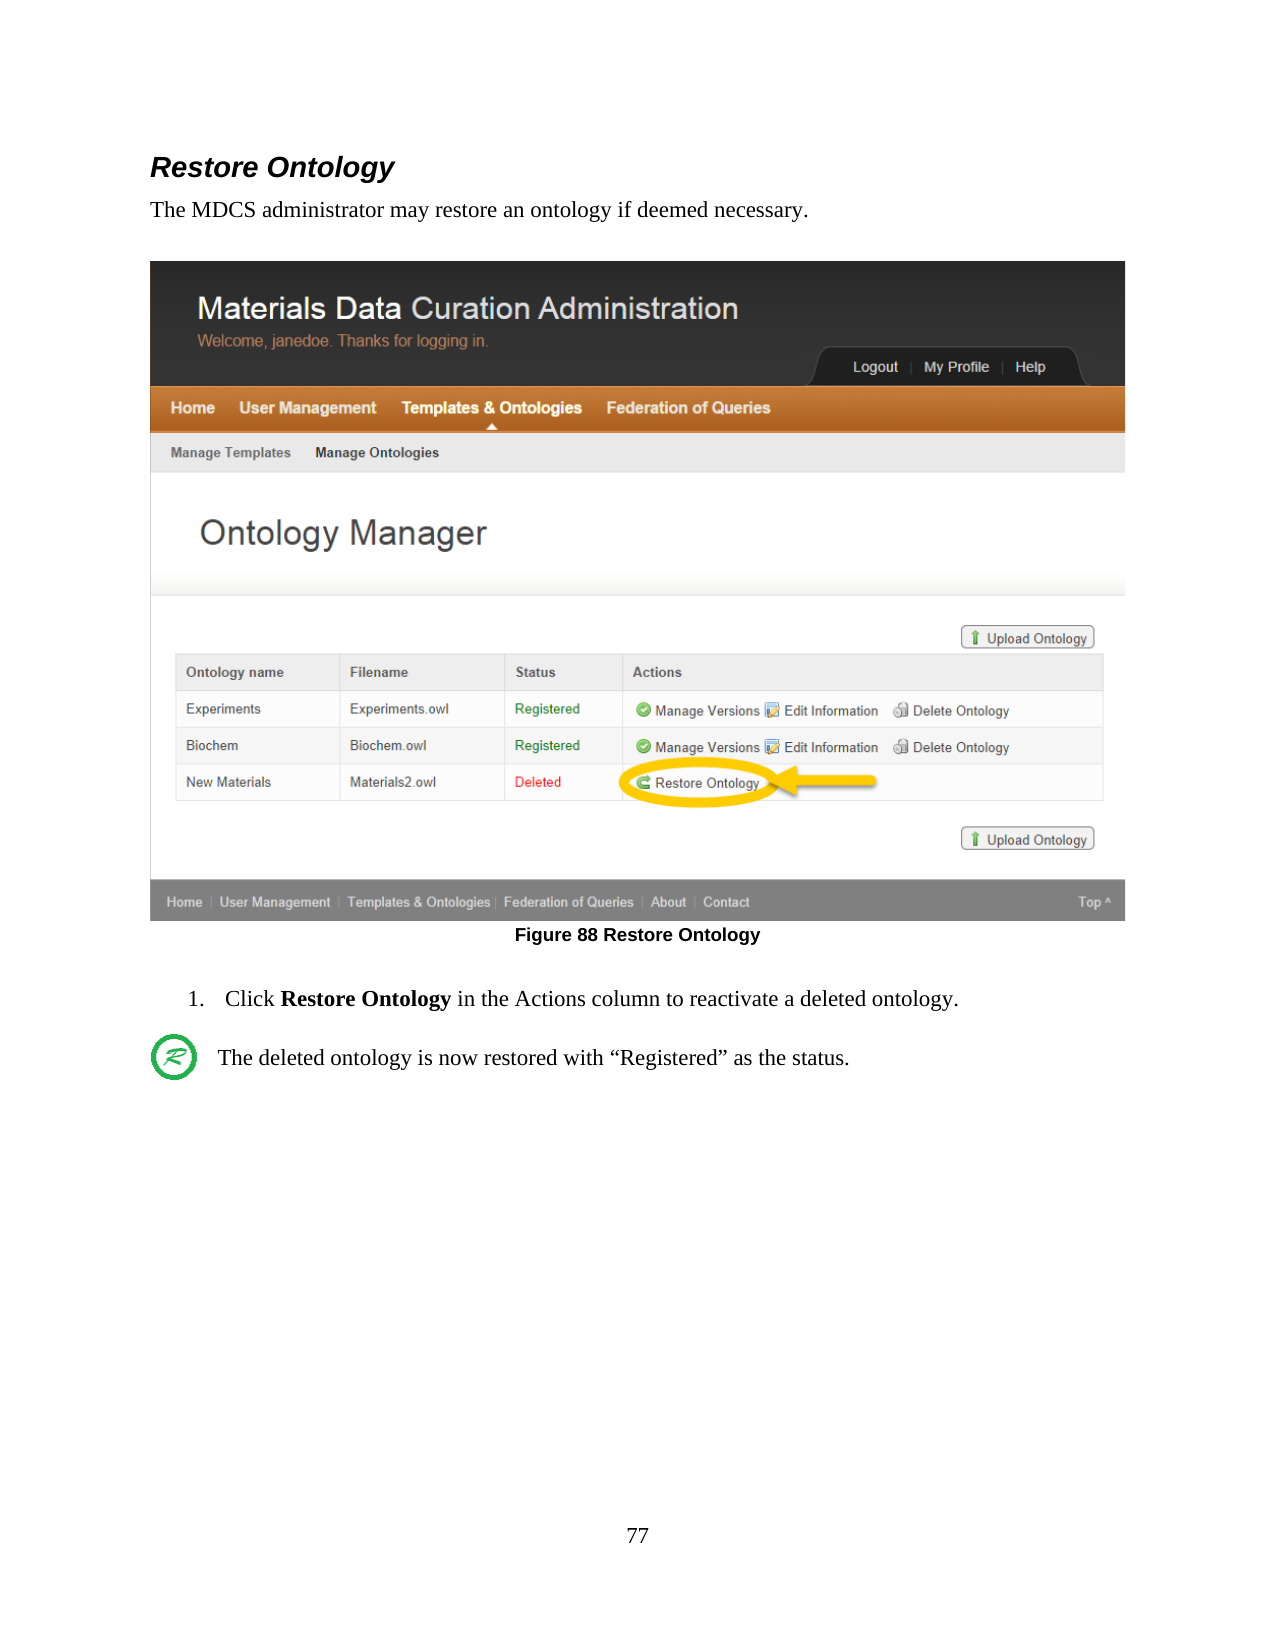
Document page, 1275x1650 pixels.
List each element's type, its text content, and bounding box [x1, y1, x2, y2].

subtitle Restore Ontology [150, 150, 1125, 183]
picture [150, 1031, 199, 1083]
list Click Restore Ontology in the Actions column to reactivate a deleted ontology. [187, 984, 1125, 1011]
picture [150, 261, 1125, 921]
text The MDCS administrator may restore an ontology if deemed necessary. [150, 196, 1125, 222]
text The deleted ontology is now restored with “Registered” as the status. [199, 1043, 1125, 1070]
